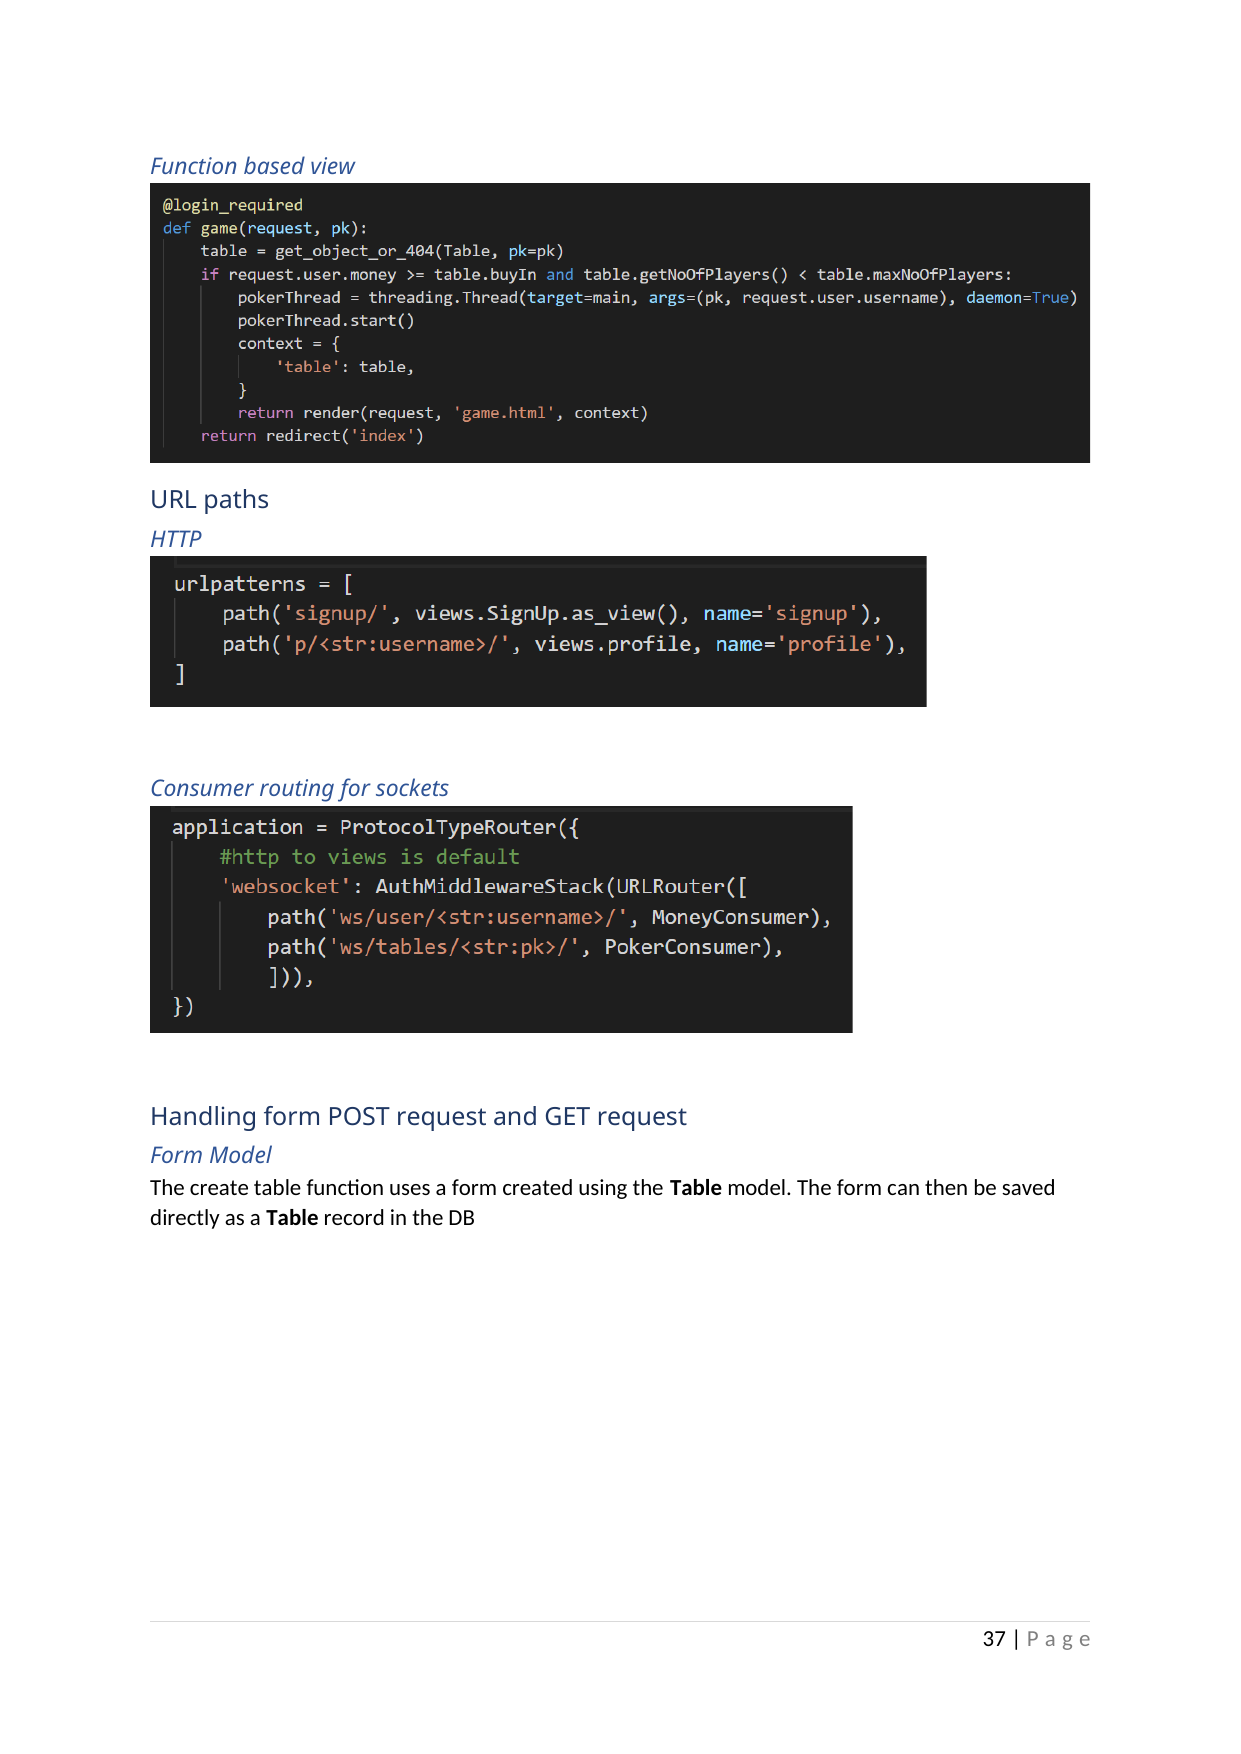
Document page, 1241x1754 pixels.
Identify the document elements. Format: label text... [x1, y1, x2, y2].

picture [150, 806, 853, 1033]
subtitle Form Model [150, 1139, 1090, 1171]
picture [150, 183, 1091, 463]
subtitle Function based view [150, 150, 1090, 181]
subtitle Handling form POST request and GET request [150, 1098, 1090, 1132]
picture [150, 556, 927, 707]
subtitle HTTP [150, 523, 1090, 554]
subtitle URL paths [150, 482, 1090, 516]
text The create table function uses a form created using the Table model. The form can then be saved directly as a Table record in the DB [150, 1173, 1090, 1231]
subtitle Consumer routing for sockets [150, 772, 1090, 803]
